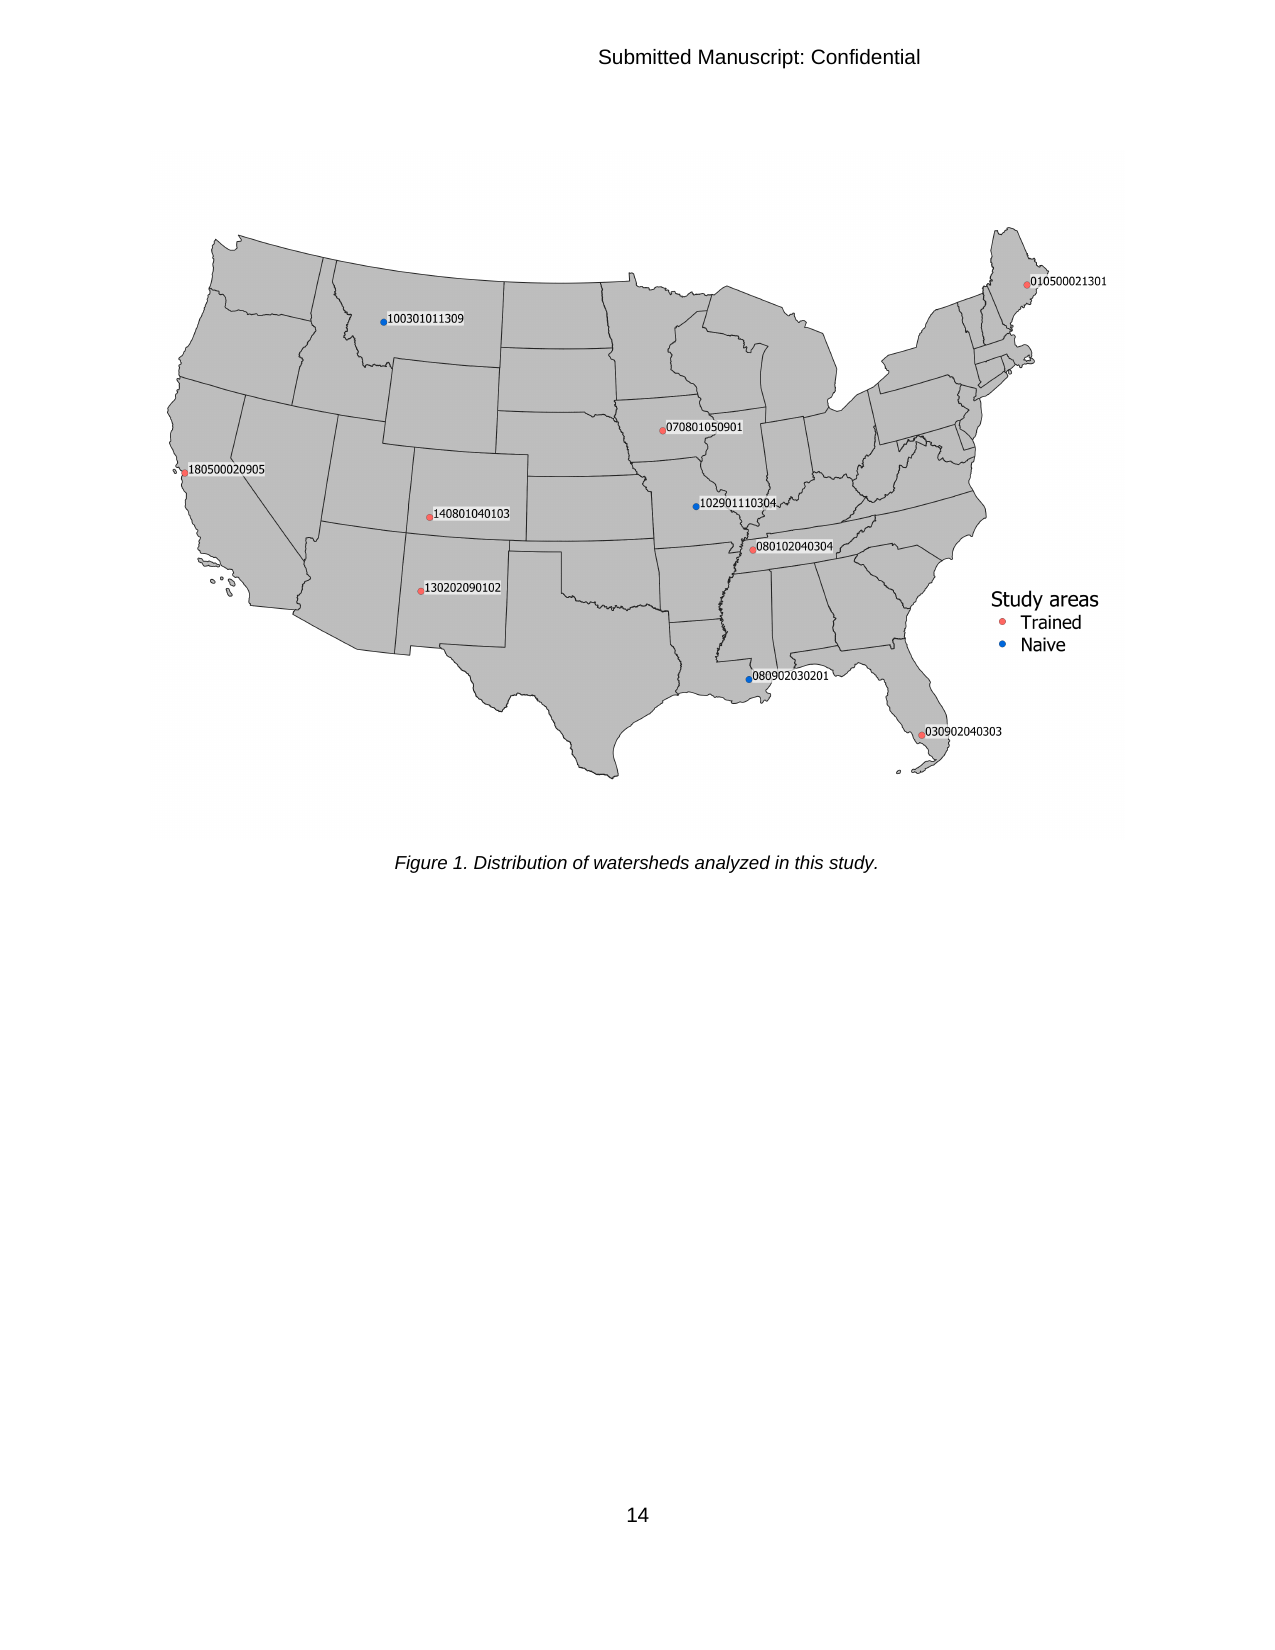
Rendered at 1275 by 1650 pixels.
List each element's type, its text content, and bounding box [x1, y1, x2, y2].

text Figure 1. Distribution of watersheds analyzed in this study. [150, 851, 1125, 873]
picture [150, 150, 1125, 840]
